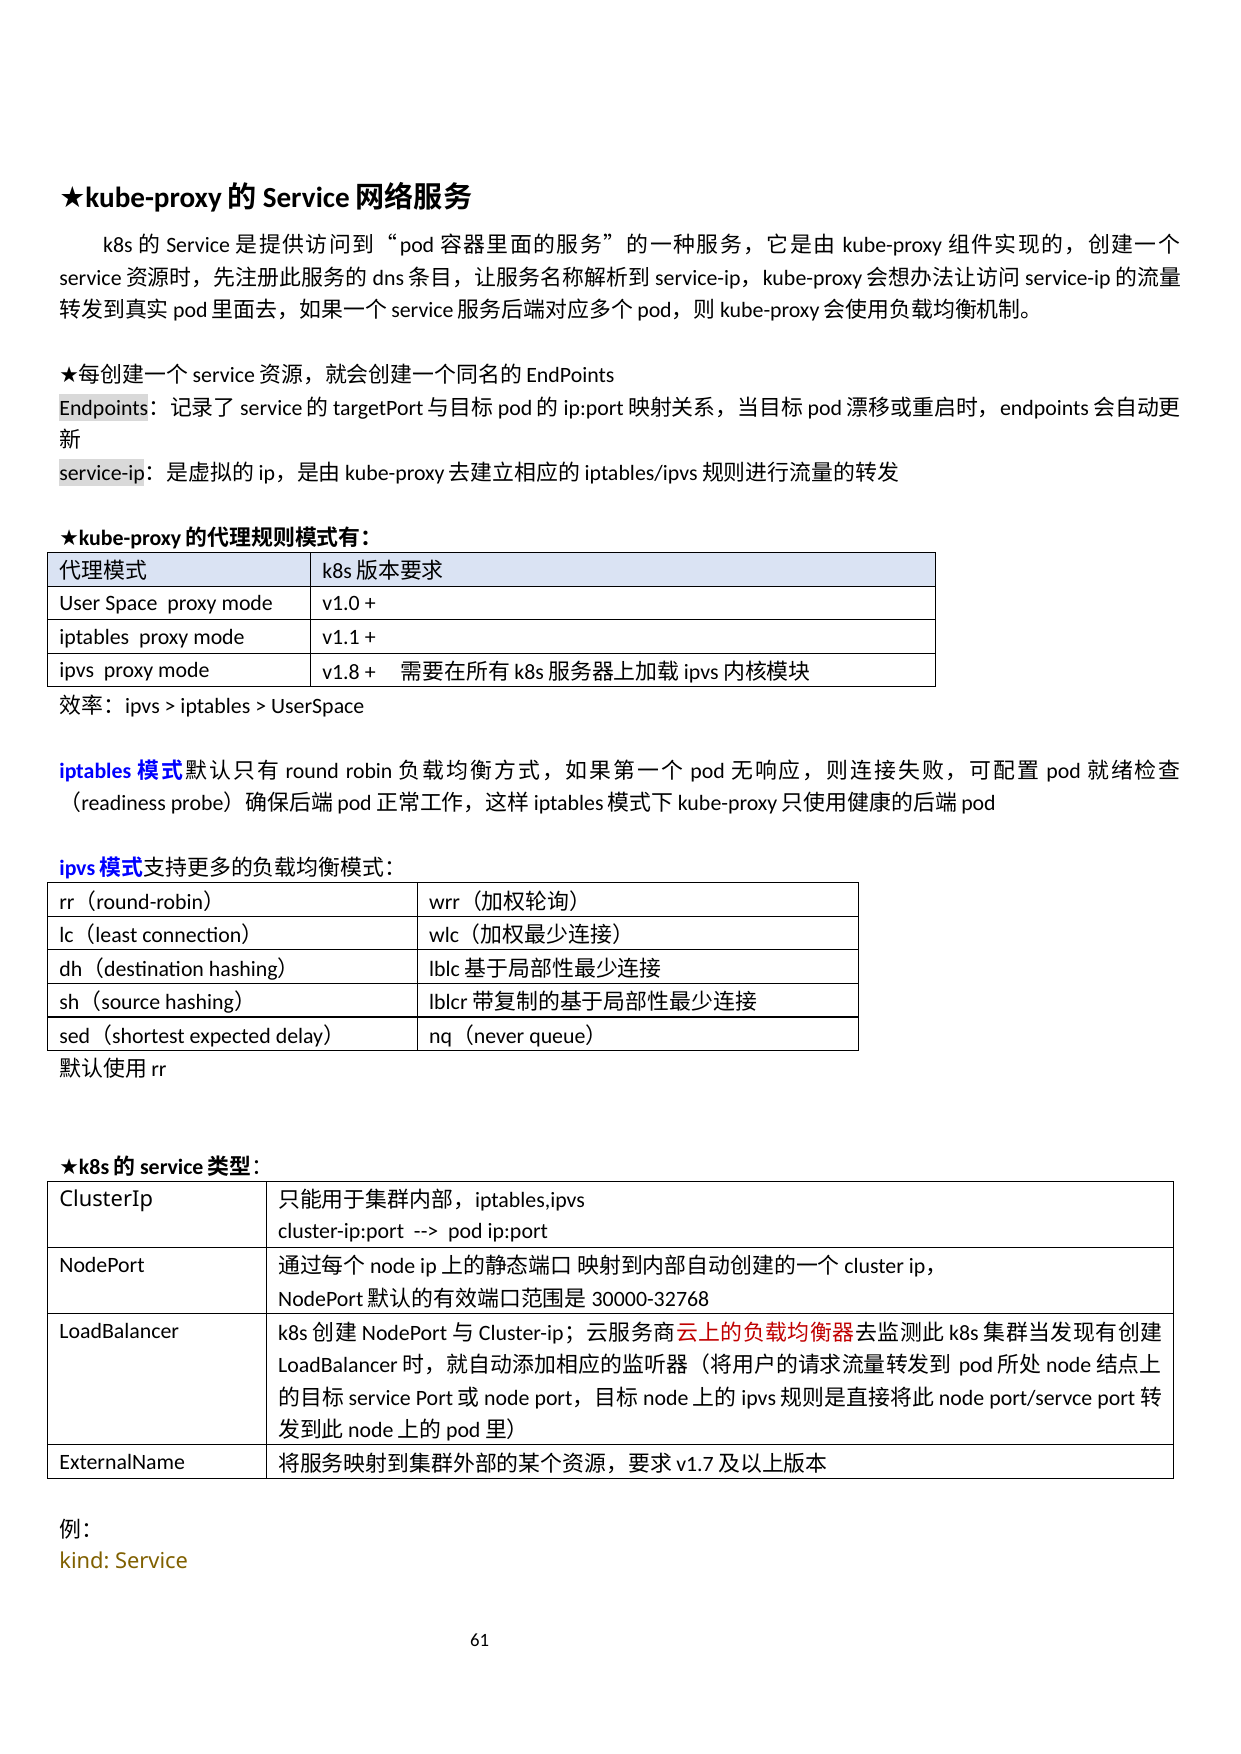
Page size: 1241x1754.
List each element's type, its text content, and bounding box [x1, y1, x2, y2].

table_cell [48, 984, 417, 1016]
text ipvs模式支持更多的负载均衡模式： [59, 850, 1181, 882]
text Endpoints：记录了service的targetPort与目标pod的 ip:port映射关系，当目标pod漂移或重启时，endpoints会自动更新 [59, 389, 1181, 454]
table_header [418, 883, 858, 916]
text ★kube-proxy的Service网络服务 [59, 162, 1181, 227]
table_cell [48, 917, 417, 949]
text service-ip：是虚拟的ip，是由kube-proxy去建立相应的iptables/ipvs规则进行流量的转发 [59, 454, 1181, 487]
text 效率：ipvs > iptables > UserSpace [59, 687, 1181, 720]
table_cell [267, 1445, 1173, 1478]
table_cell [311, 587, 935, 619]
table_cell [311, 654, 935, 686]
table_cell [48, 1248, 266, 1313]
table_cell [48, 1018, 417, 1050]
text ★kube-proxy的代理规则模式有： [59, 519, 1181, 552]
text k8s的Service是提供访问到“pod容器里面的服务”的一种服务，它是由kube-proxy组件实现的，创建一个service资源时，先注册此服务的dns条目，让服务名称解析到service-ip，kube-proxy会想办法让访问service-ip的流量转发到真实pod里面去，如果一个service服务后端对应多个pod，则kube-proxy会使用负载均衡机制。 [59, 227, 1181, 324]
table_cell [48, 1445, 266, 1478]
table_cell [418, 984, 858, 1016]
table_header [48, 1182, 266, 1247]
text ★每创建一个service资源，就会创建一个同名的EndPoints [59, 357, 1181, 389]
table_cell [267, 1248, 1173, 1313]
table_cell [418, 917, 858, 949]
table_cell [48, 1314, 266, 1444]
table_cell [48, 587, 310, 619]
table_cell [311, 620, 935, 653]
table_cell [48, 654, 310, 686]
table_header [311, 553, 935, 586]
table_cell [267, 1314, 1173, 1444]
text ★k8s的service类型： [59, 1148, 1181, 1181]
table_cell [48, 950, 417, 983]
text 例： [59, 1511, 1181, 1544]
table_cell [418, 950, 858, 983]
text kind: Service [59, 1544, 1181, 1576]
text iptables模式默认只有round robin负载均衡方式，如果第一个pod无响应，则连接失败，可配置pod就绪检查（readiness probe）确保后端pod正常工作，这样iptables模式下kube-proxy只使用健康的后端pod [59, 752, 1181, 817]
text 默认使用rr [59, 1051, 1181, 1083]
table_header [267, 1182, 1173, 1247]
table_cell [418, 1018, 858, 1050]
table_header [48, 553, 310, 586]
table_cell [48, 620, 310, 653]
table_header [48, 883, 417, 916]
